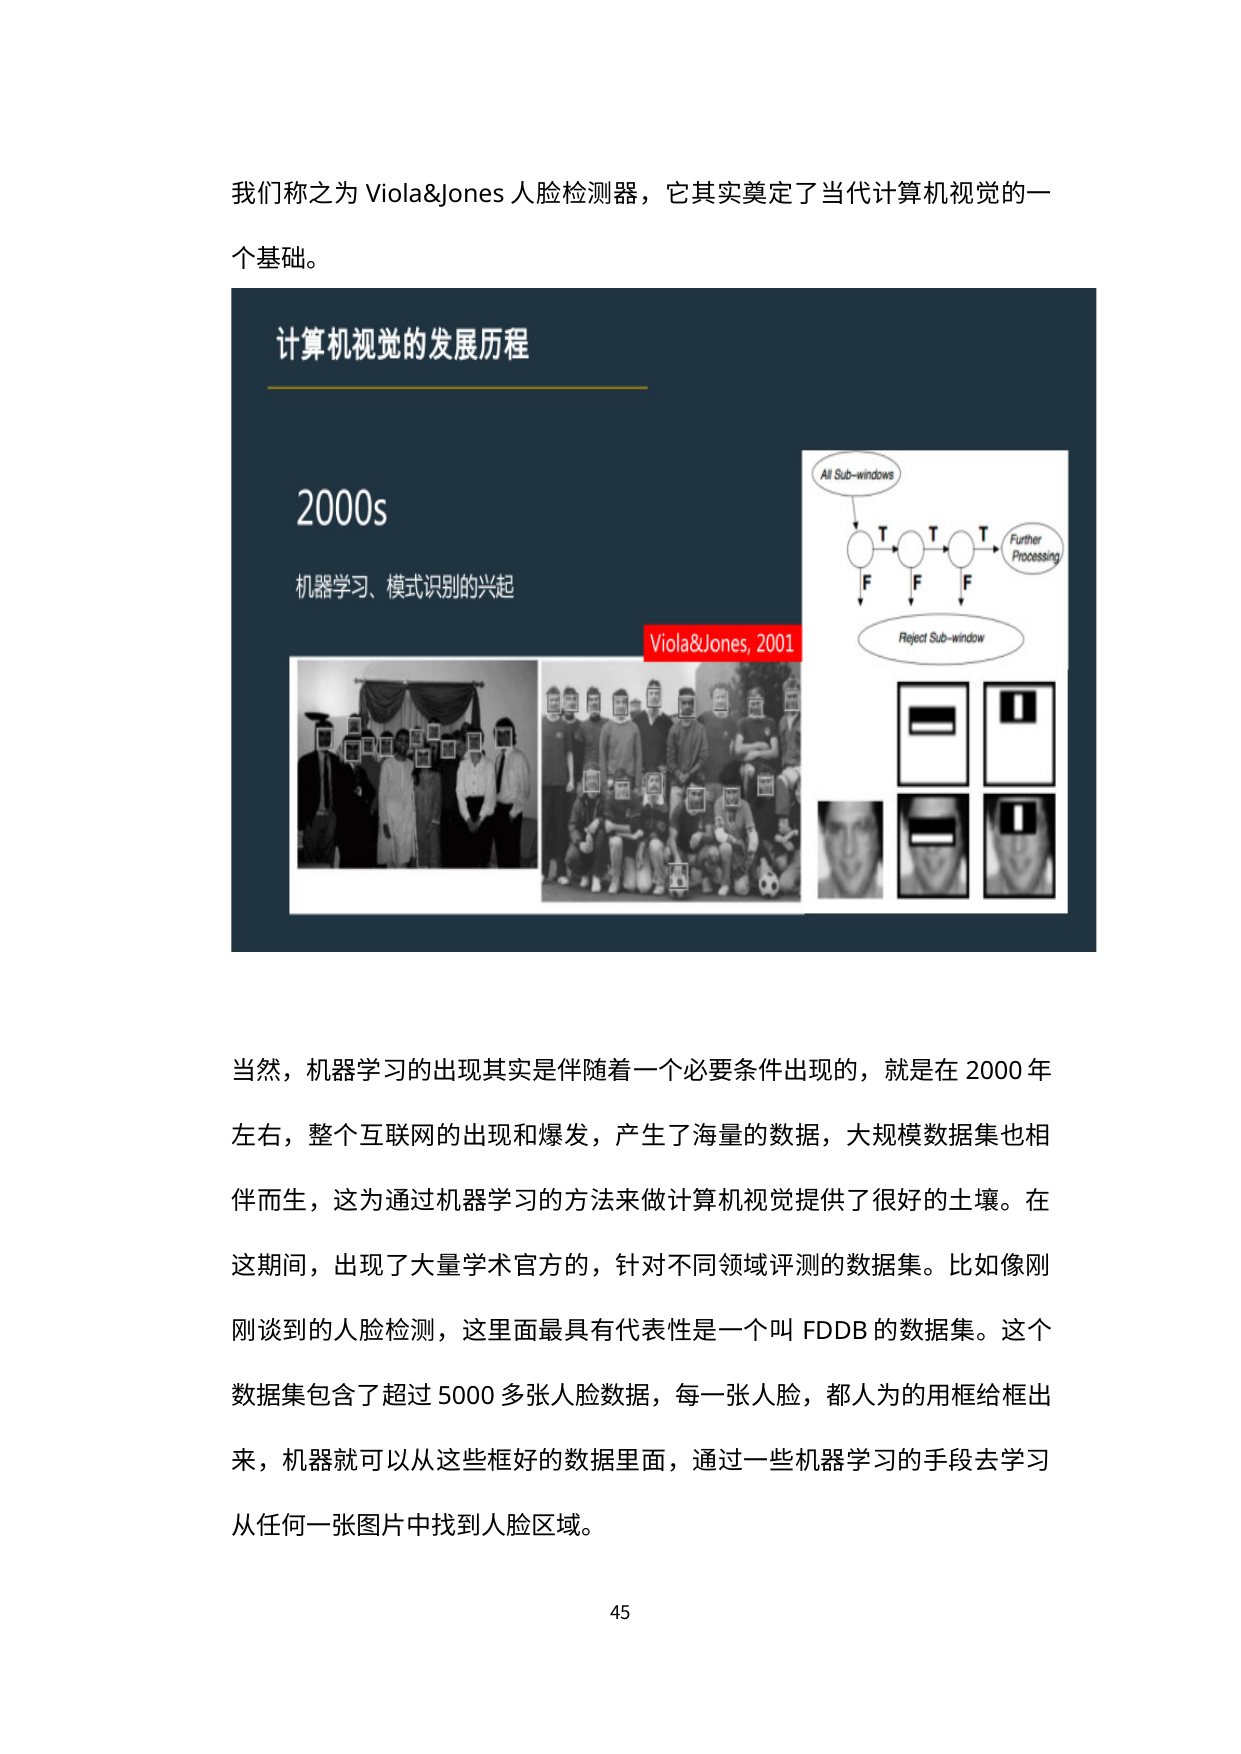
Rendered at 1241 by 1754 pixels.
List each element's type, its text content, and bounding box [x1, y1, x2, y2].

text 当然，机器学习的出现其实是伴随着一个必要条件出现的，就是在2000年左右，整个互联网的出现和爆发，产生了海量的数据，大规模数据集也相伴而生，这为通过机器学习的方法来做计算机视觉提供了很好的土壤。在这期间，出现了大量学术官方的，针对不同领域评测的数据集。比如像刚刚谈到的人脸检测，这里面最具有代表性是一个叫FDDB的数据集。这个数据集包含了超过5000多张人脸数据，每一张人脸，都人为的用框给框出来，机器就可以从这些框好的数据里面，通过一些机器学习的手段去学习从任何一张图片中找到人脸区域。 [231, 1036, 1053, 1556]
picture [231, 288, 1097, 952]
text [231, 159, 1053, 288]
